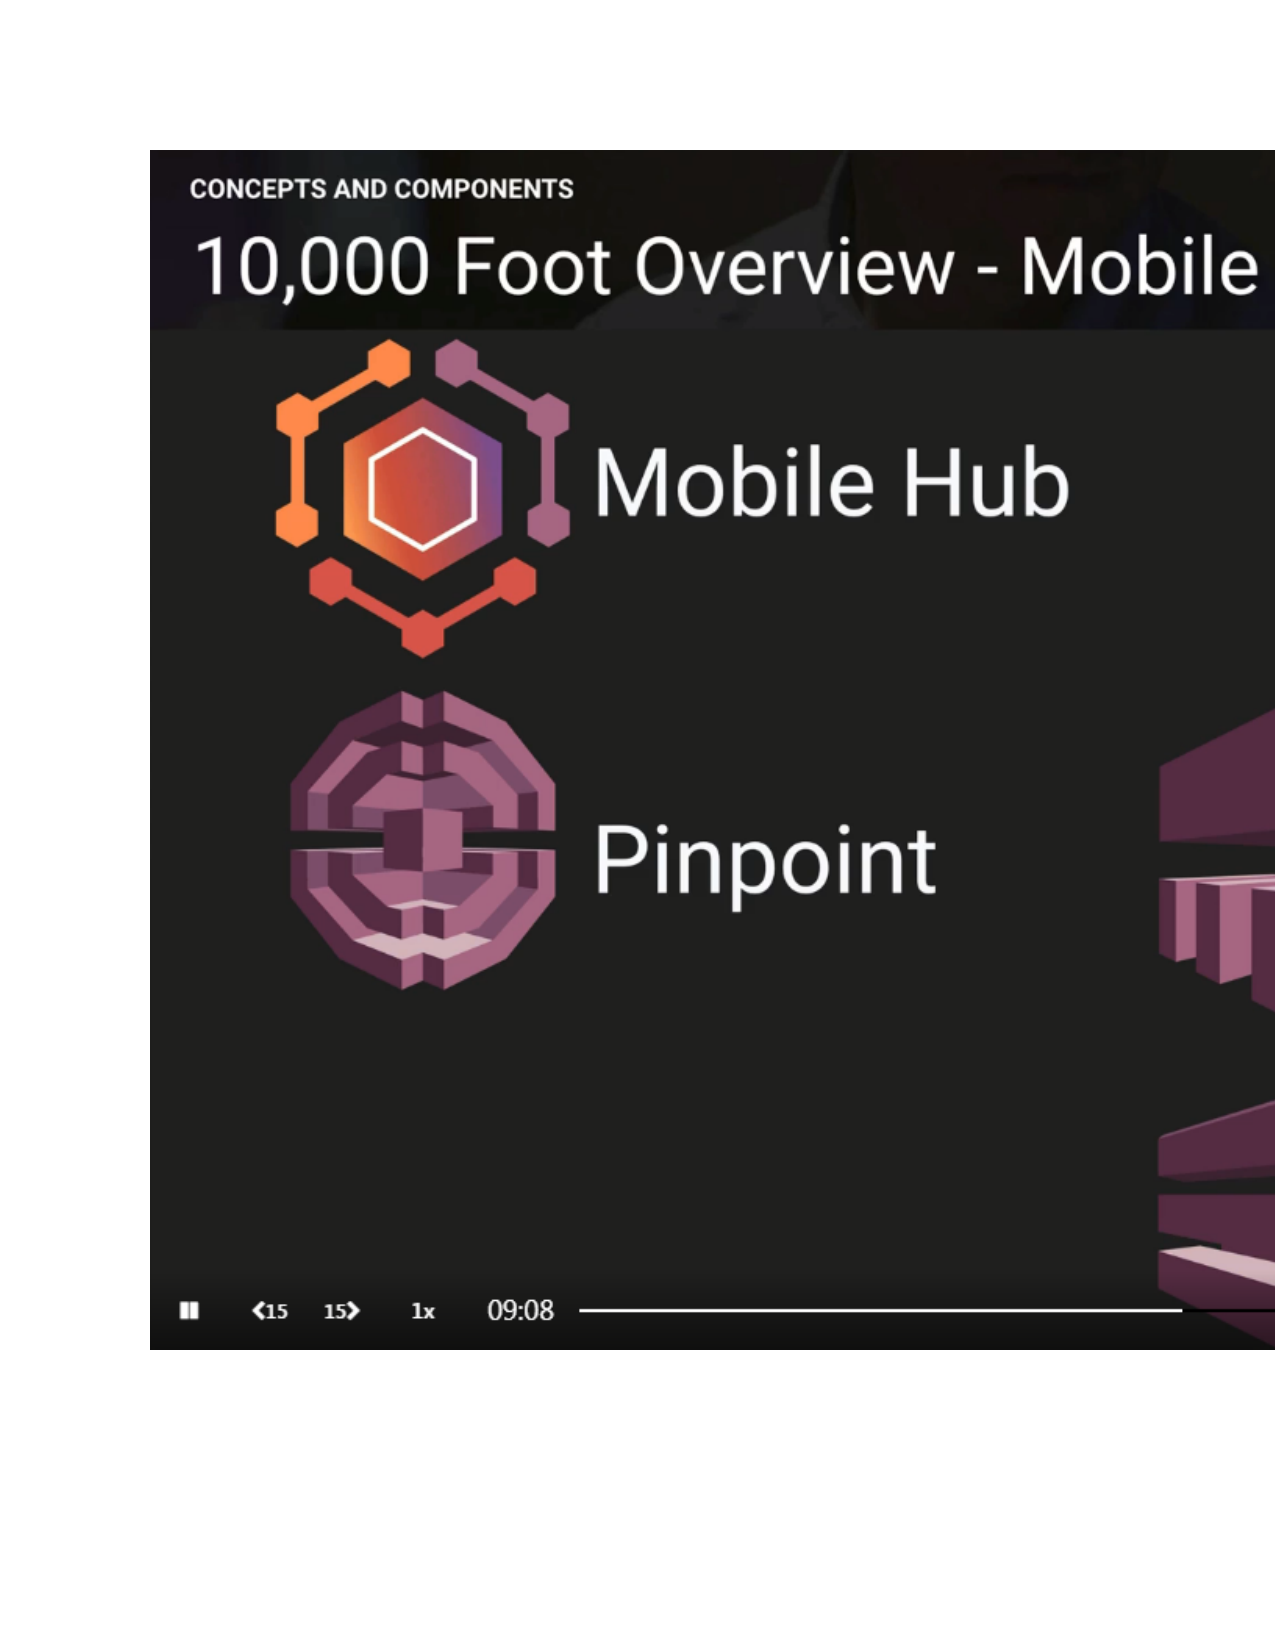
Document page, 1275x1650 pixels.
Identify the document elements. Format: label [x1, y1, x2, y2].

picture [150, 150, 1275, 1350]
